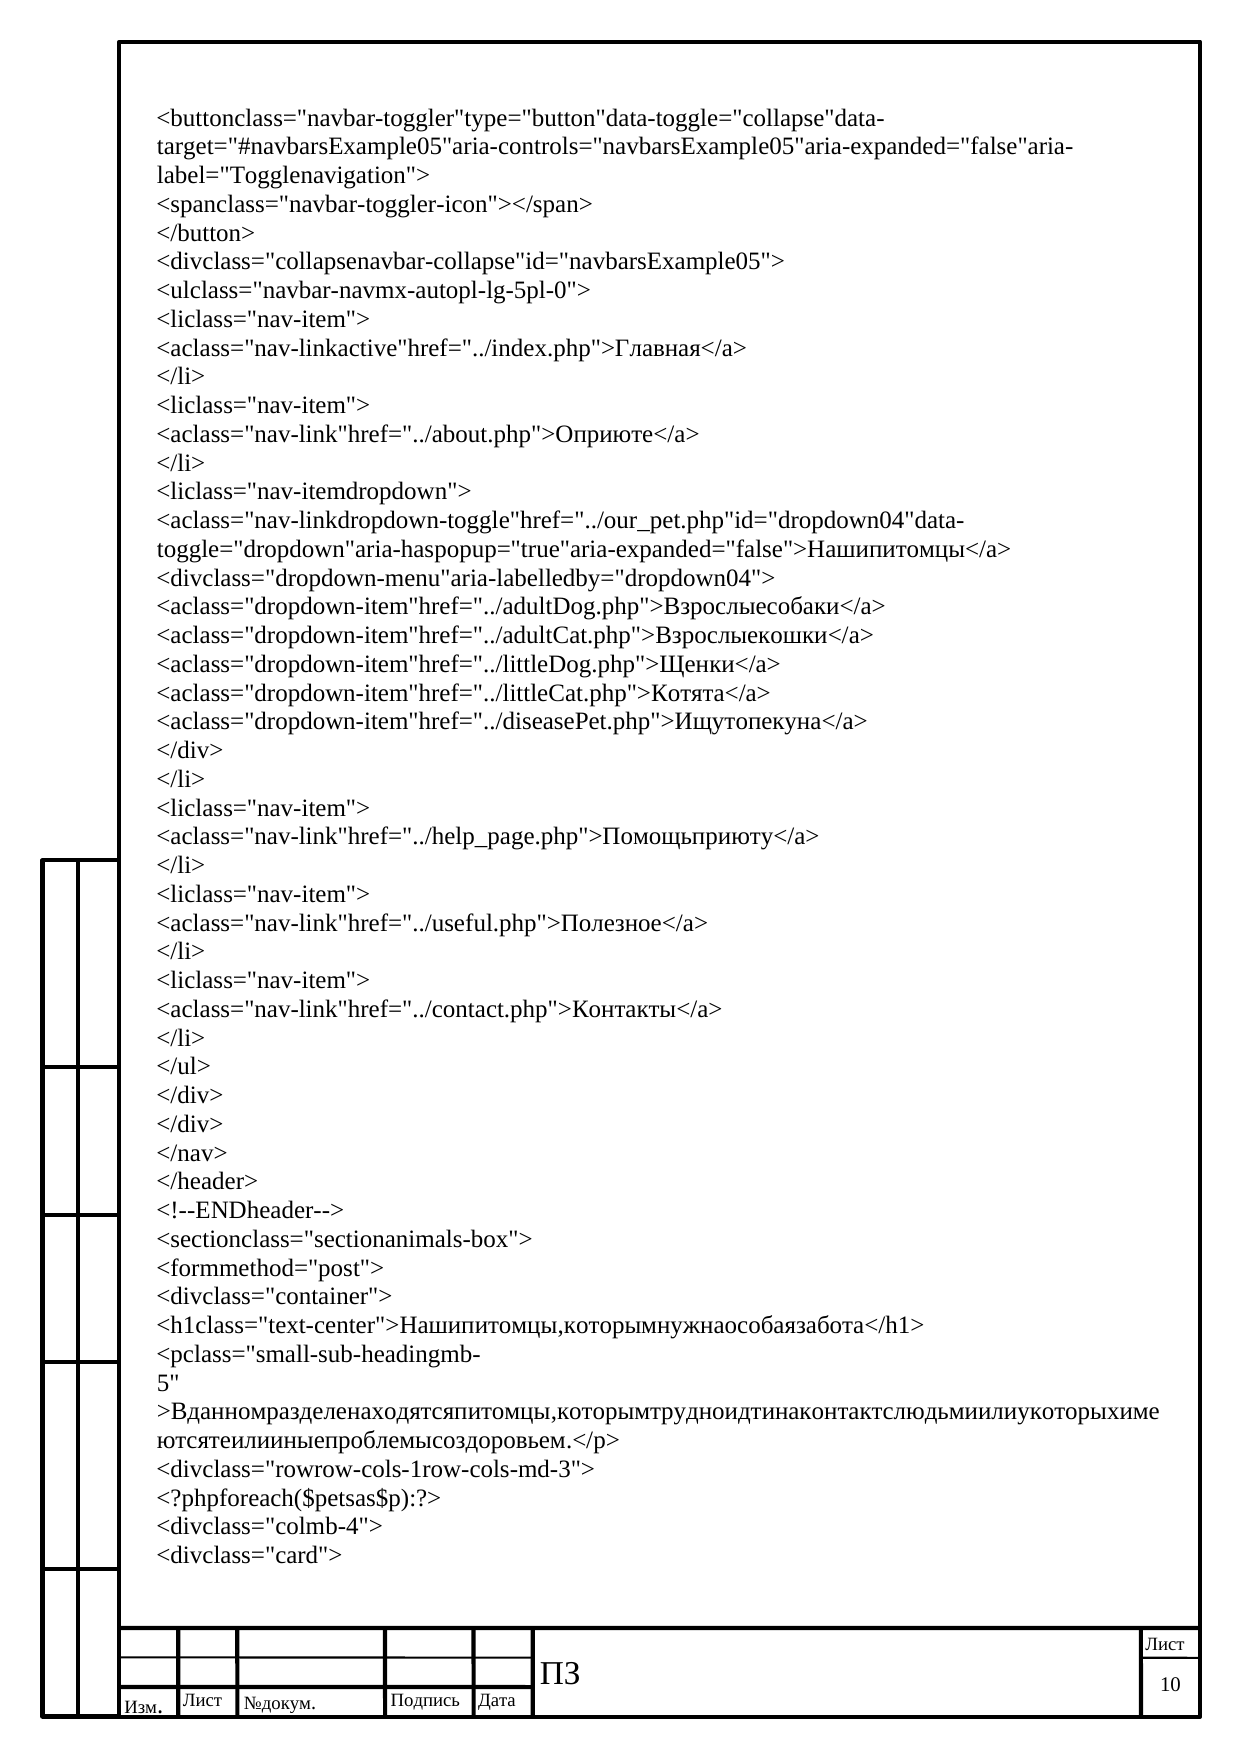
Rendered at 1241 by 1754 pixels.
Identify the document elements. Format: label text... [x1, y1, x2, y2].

text <aclass="dropdown-item"href="../littleCat.php">Котята</a> [156, 678, 1178, 706]
text <h1class="text-center">Нашипитомцы,которымнужнаособаязабота</h1> [156, 1310, 1178, 1339]
text <aclass="nav-link"href="../useful.php">Полезное</a> [156, 908, 1178, 936]
text </li> [156, 448, 1178, 476]
text <divclass="card"> [156, 1540, 1178, 1569]
text <divclass="colmb-4"> [156, 1511, 1178, 1540]
text </button> [156, 218, 1178, 246]
text <aclass="dropdown-item"href="../adultDog.php">Взрослыесобаки</a> [156, 591, 1178, 620]
text <sectionclass="sectionanimals-box"> [156, 1224, 1178, 1253]
text </div> [156, 1109, 1178, 1138]
text </div> [156, 735, 1178, 764]
text <aclass="dropdown-item"href="../adultCat.php">Взрослыекошки</a> [156, 620, 1178, 649]
text <liclass="nav-item"> [156, 304, 1178, 333]
text </li> [156, 936, 1178, 965]
text <buttonclass="navbar-toggler"type="button"data-toggle="collapse"data-target="#navbarsExample05"aria-controls="navbarsExample05"aria-expanded="false"aria-label="Togglenavigation"> [156, 103, 1178, 189]
text <divclass="dropdown-menu"aria-labelledby="dropdown04"> [156, 563, 1178, 591]
text </header> [156, 1166, 1178, 1195]
text <spanclass="navbar-toggler-icon"></span> [156, 189, 1178, 218]
text <!--ENDheader--> [156, 1195, 1178, 1224]
text <liclass="nav-item"> [156, 879, 1178, 908]
text </ul> [156, 1051, 1178, 1080]
text <aclass="nav-linkdropdown-toggle"href="../our_pet.php"id="dropdown04"data-toggle="dropdown"aria-haspopup="true"aria-expanded="false">Нашипитомцы</a> [156, 505, 1178, 563]
text <ulclass="navbar-navmx-autopl-lg-5pl-0"> [156, 275, 1178, 304]
text <liclass="nav-item"> [156, 390, 1178, 419]
text <liclass="nav-item"> [156, 793, 1178, 821]
text <liclass="nav-itemdropdown"> [156, 476, 1178, 505]
text <formmethod="post"> [156, 1253, 1178, 1281]
text <aclass="nav-linkactive"href="../index.php">Главная</a> [156, 333, 1178, 361]
text <aclass="nav-link"href="../about.php">Оприюте</a> [156, 419, 1178, 448]
text </li> [156, 764, 1178, 793]
text <divclass="rowrow-cols-1row-cols-md-3"> [156, 1454, 1178, 1483]
text <aclass="nav-link"href="../help_page.php">Помощьприюту</a> [156, 821, 1178, 850]
text <aclass="dropdown-item"href="../littleDog.php">Щенки</a> [156, 649, 1178, 678]
text </nav> [156, 1138, 1178, 1166]
text <aclass="dropdown-item"href="../diseasePet.php">Ищутопекуна</a> [156, 706, 1178, 735]
text <pclass="small-sub-headingmb-5">Вданномразделенаходятсяпитомцы,которымтрудноидтинаконтактслюдьмиилиукоторыхимеютсятеилииныепроблемысоздоровьем.</p> [156, 1339, 1178, 1454]
text </li> [156, 361, 1178, 390]
text <liclass="nav-item"> [156, 965, 1178, 994]
text </div> [156, 1080, 1178, 1109]
text <aclass="nav-link"href="../contact.php">Контакты</a> [156, 994, 1178, 1023]
text <divclass="collapsenavbar-collapse"id="navbarsExample05"> [156, 246, 1178, 275]
text </li> [156, 1023, 1178, 1051]
text </li> [156, 850, 1178, 879]
text <?phpforeach($petsas$p):?> [156, 1483, 1178, 1511]
text <divclass="container"> [156, 1281, 1178, 1310]
